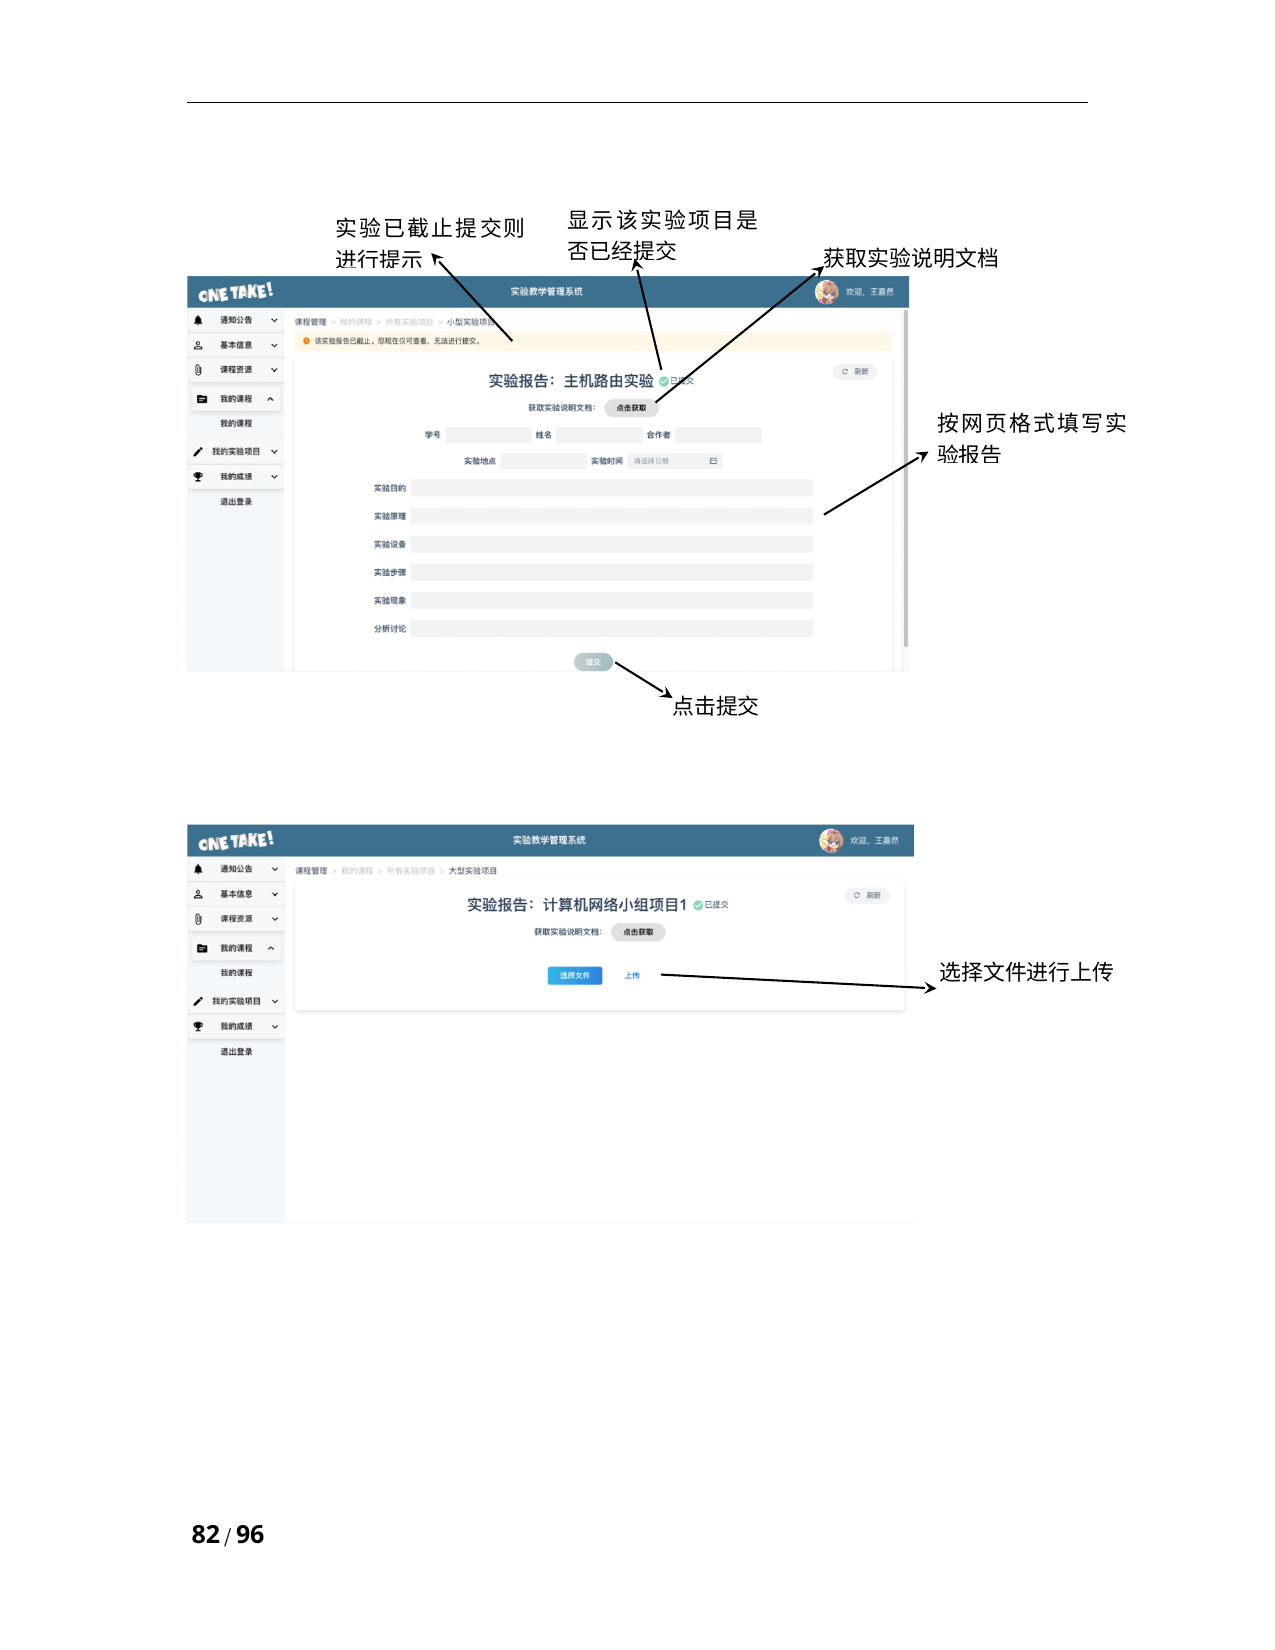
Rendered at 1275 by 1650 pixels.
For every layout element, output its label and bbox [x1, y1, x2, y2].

picture [187, 276, 910, 672]
picture [187, 823, 915, 1223]
